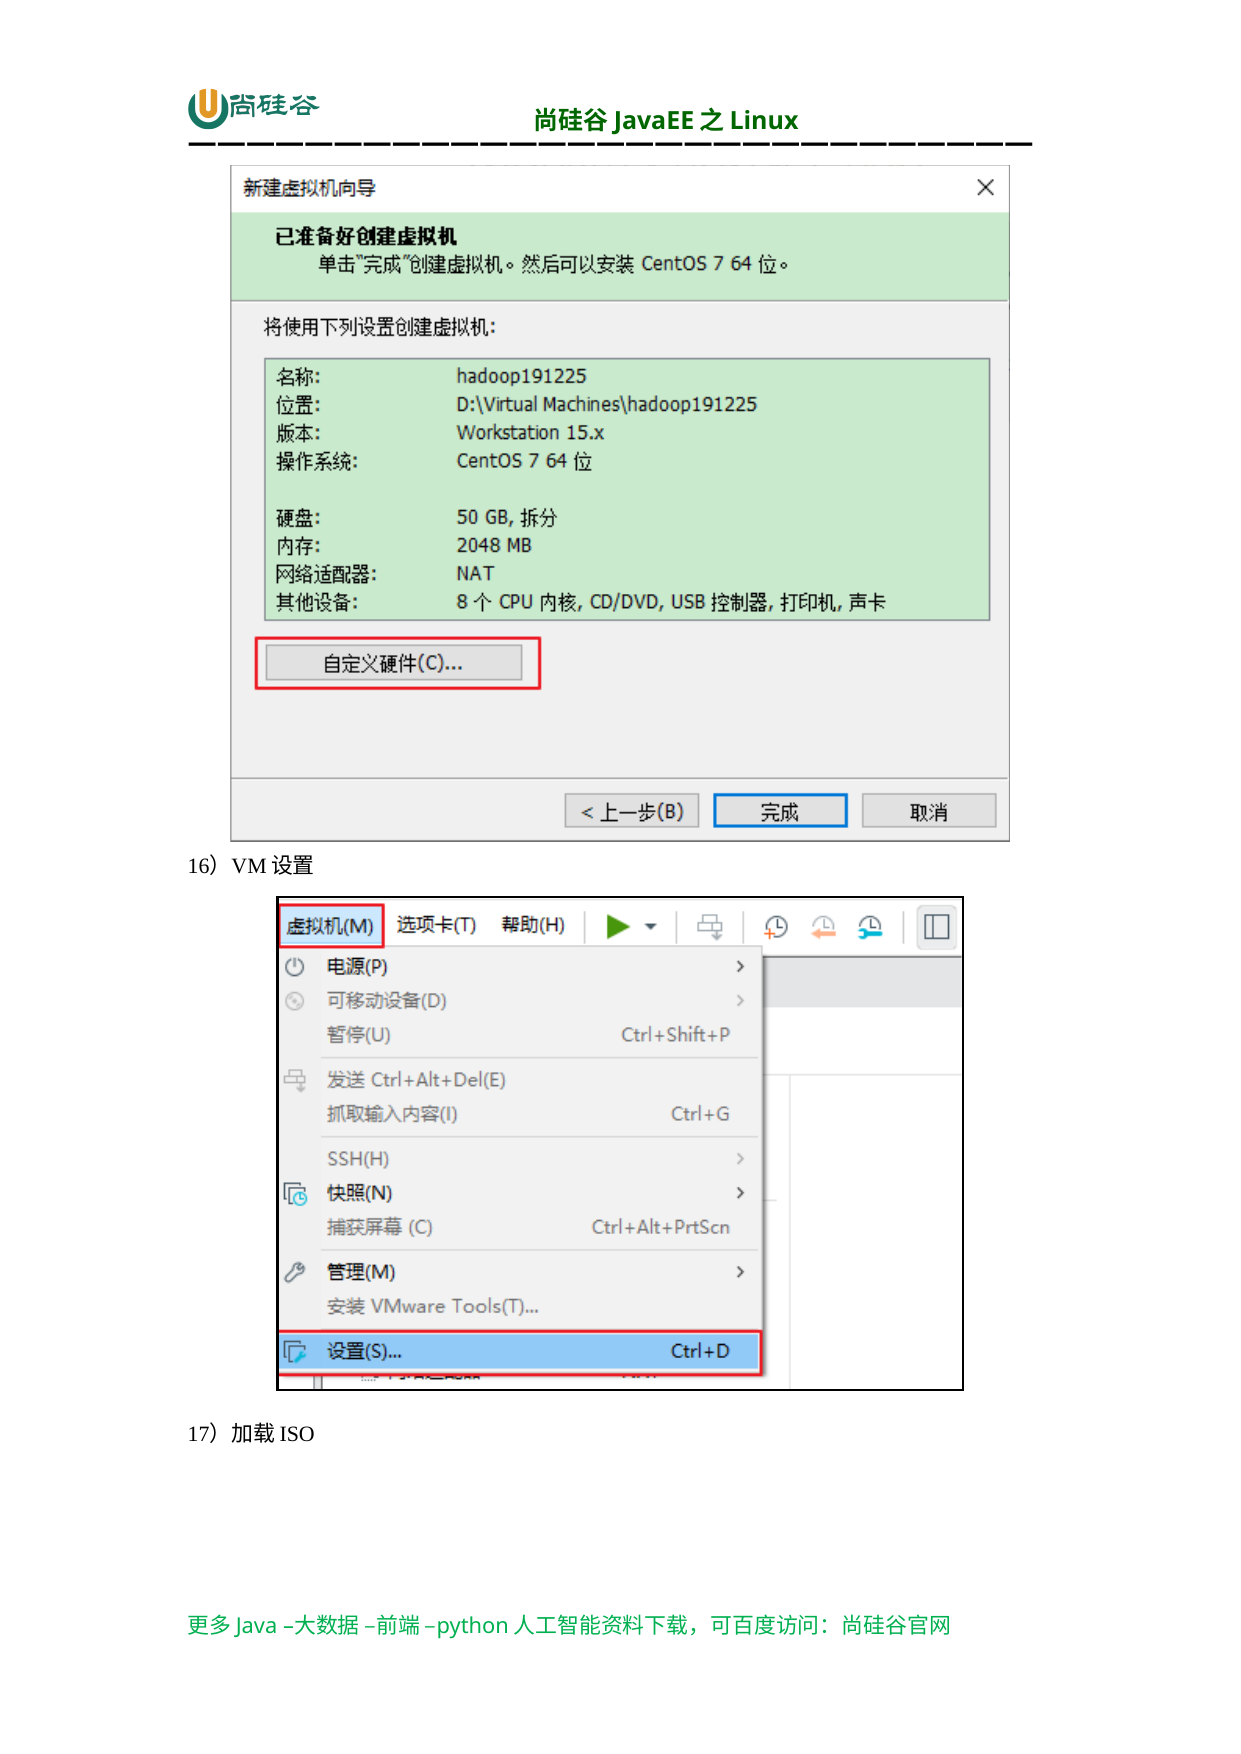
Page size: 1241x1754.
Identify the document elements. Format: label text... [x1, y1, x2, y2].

text 16）VM设置 [187, 847, 1053, 880]
picture [187, 88, 321, 130]
picture [279, 898, 962, 1389]
picture [230, 165, 1010, 842]
text 17）加载ISO [187, 1416, 1053, 1448]
